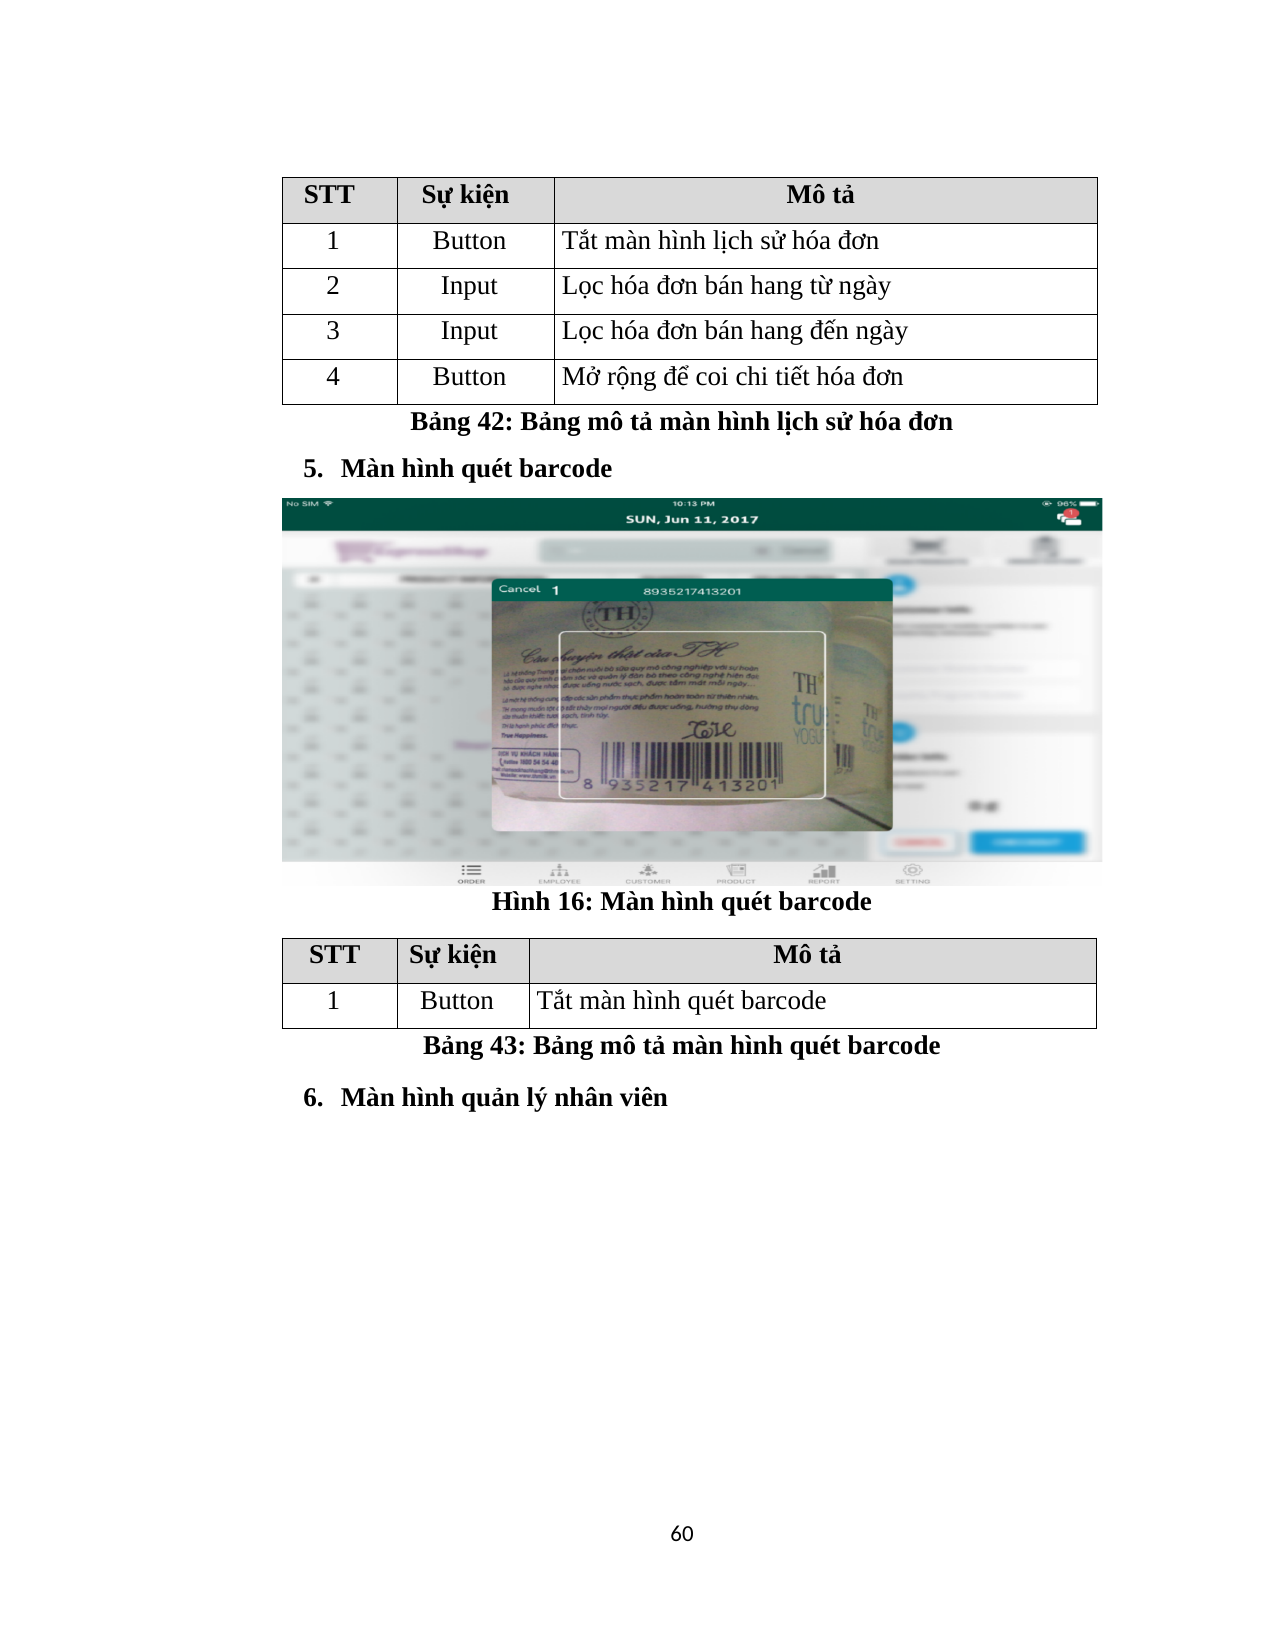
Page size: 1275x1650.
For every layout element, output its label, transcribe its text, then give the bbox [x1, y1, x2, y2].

picture [282, 498, 1103, 886]
table_header Mô tả [555, 178, 1097, 223]
text Bảng 43: Bảng mô tả màn hình quét barcode [207, 1029, 1156, 1060]
text Hình 16: Màn hình quét barcode [207, 885, 1156, 917]
table_cell 1 [283, 224, 397, 268]
table_cell 3 [283, 315, 397, 359]
table_cell Input [398, 315, 554, 359]
table_cell 4 [283, 360, 397, 404]
table_header Sự kiện [398, 939, 529, 983]
table_header Sự kiện [398, 178, 554, 223]
table_cell Tắt màn hình quét barcode [530, 984, 1096, 1028]
table_header Mô tả [530, 939, 1096, 983]
table_cell Button [398, 224, 554, 268]
table_cell Button [398, 360, 554, 404]
table_header STT [283, 178, 397, 223]
table_cell Lọc hóa đơn bán hang đến ngày [555, 315, 1097, 359]
table_cell Button [398, 984, 529, 1028]
table_cell 1 [283, 984, 397, 1028]
table_cell Input [398, 269, 554, 313]
table_cell Mở rộng để coi chi tiết hóa đơn [555, 360, 1097, 404]
table_cell Tắt màn hình lịch sử hóa đơn [555, 224, 1097, 268]
table_cell Lọc hóa đơn bán hang từ ngày [555, 269, 1097, 313]
table_header STT [283, 939, 397, 983]
table_cell 2 [283, 269, 397, 313]
text Bảng 42: Bảng mô tả màn hình lịch sử hóa đơn [207, 405, 1156, 436]
list Màn hình quản lý nhân viên [303, 1081, 1156, 1112]
list Màn hình quét barcode [303, 452, 1156, 483]
